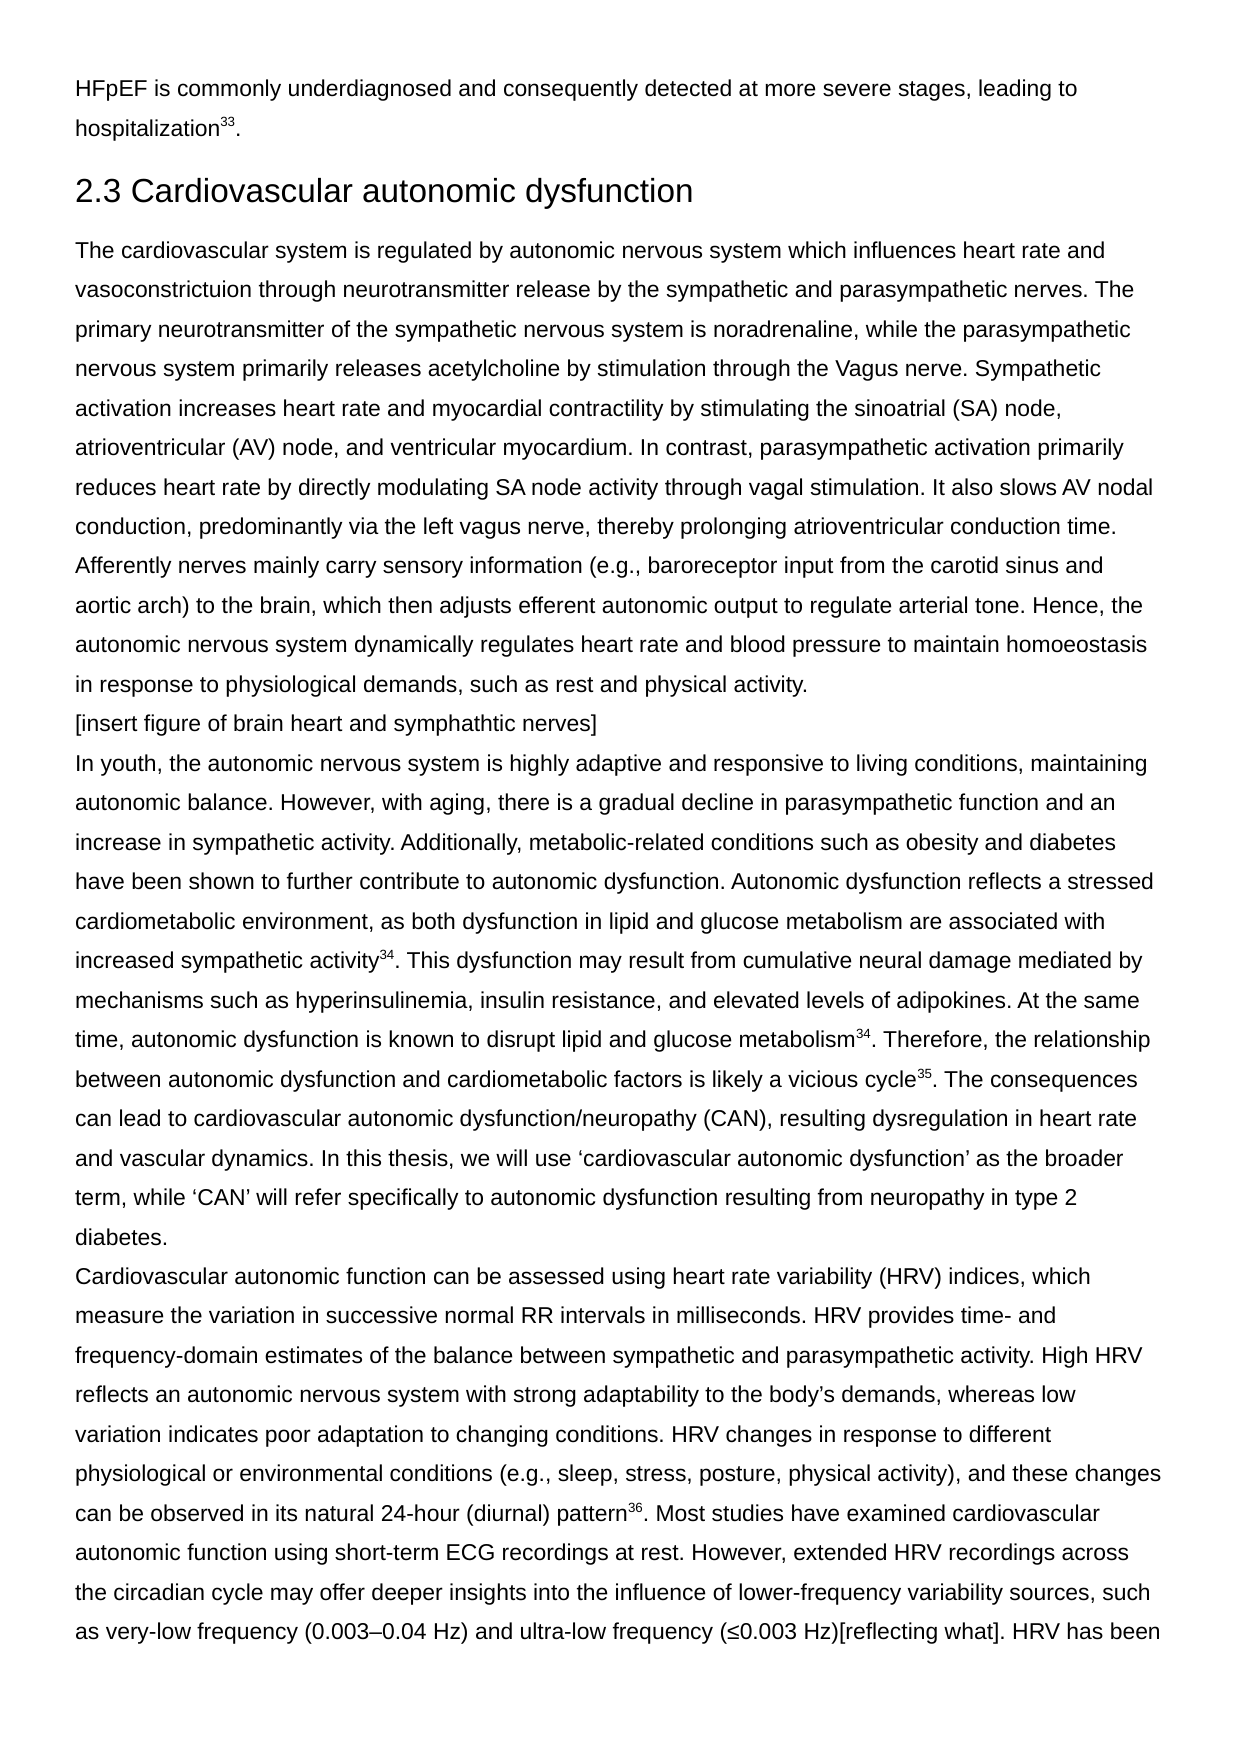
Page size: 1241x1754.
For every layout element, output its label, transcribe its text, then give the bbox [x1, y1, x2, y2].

text In youth, the autonomic nervous system is highly adaptive and responsive to living conditions, maintaining autonomic balance. However, with aging, there is a gradual decline in parasympathetic function and an increase in sympathetic activity. Additionally, metabolic-related conditions such as obesity and diabetes have been shown to further contribute to autonomic dysfunction. Autonomic dysfunction reflects a stressed cardiometabolic environment, as both dysfunction in lipid and glucose metabolism are associated with increased sympathetic activity34. This dysfunction may result from cumulative neural damage mediated by mechanisms such as hyperinsulinemia, insulin resistance, and elevated levels of adipokines. At the same time, autonomic dysfunction is known to disrupt lipid and glucose metabolism34. Therefore, the relationship between autonomic dysfunction and cardiometabolic factors is likely a vicious cycle35. The consequences can lead to cardiovascular autonomic dysfunction/neuropathy (CAN), resulting dysregulation in heart rate and vascular dynamics. In this thesis, we will use ‘cardiovascular autonomic dysfunction’ as the broader term, while ‘CAN’ will refer specifically to autonomic dysfunction resulting from neuropathy in type 2 diabetes. [75, 750, 1165, 1250]
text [75, 75, 1165, 141]
text [insert figure of brain heart and symphathtic nerves] [75, 710, 1165, 737]
text The cardiovascular system is regulated by autonomic nervous system which influences heart rate and vasoconstrictuion through neurotransmitter release by the sympathetic and parasympathetic nerves. The primary neurotransmitter of the sympathetic nervous system is noradrenaline, while the parasympathetic nervous system primarily releases acetylcholine by stimulation through the Vagus nerve. Sympathetic activation increases heart rate and myocardial contractility by stimulating the sinoatrial (SA) node, atrioventricular (AV) node, and ventricular myocardium. In contrast, parasympathetic activation primarily reduces heart rate by directly modulating SA node activity through vagal stimulation. It also slows AV nodal conduction, predominantly via the left vagus nerve, thereby prolonging atrioventricular conduction time. Afferently nerves mainly carry sensory information (e.g., baroreceptor input from the carotid sinus and aortic arch) to the brain, which then adjusts efferent autonomic output to regulate arterial tone. Hence, the autonomic nervous system dynamically regulates heart rate and blood pressure to maintain homoeostasis in response to physiological demands, such as rest and physical activity. [75, 237, 1165, 697]
subtitle 2.3 Cardiovascular autonomic dysfunction [75, 171, 1165, 209]
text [75, 1263, 1165, 1645]
